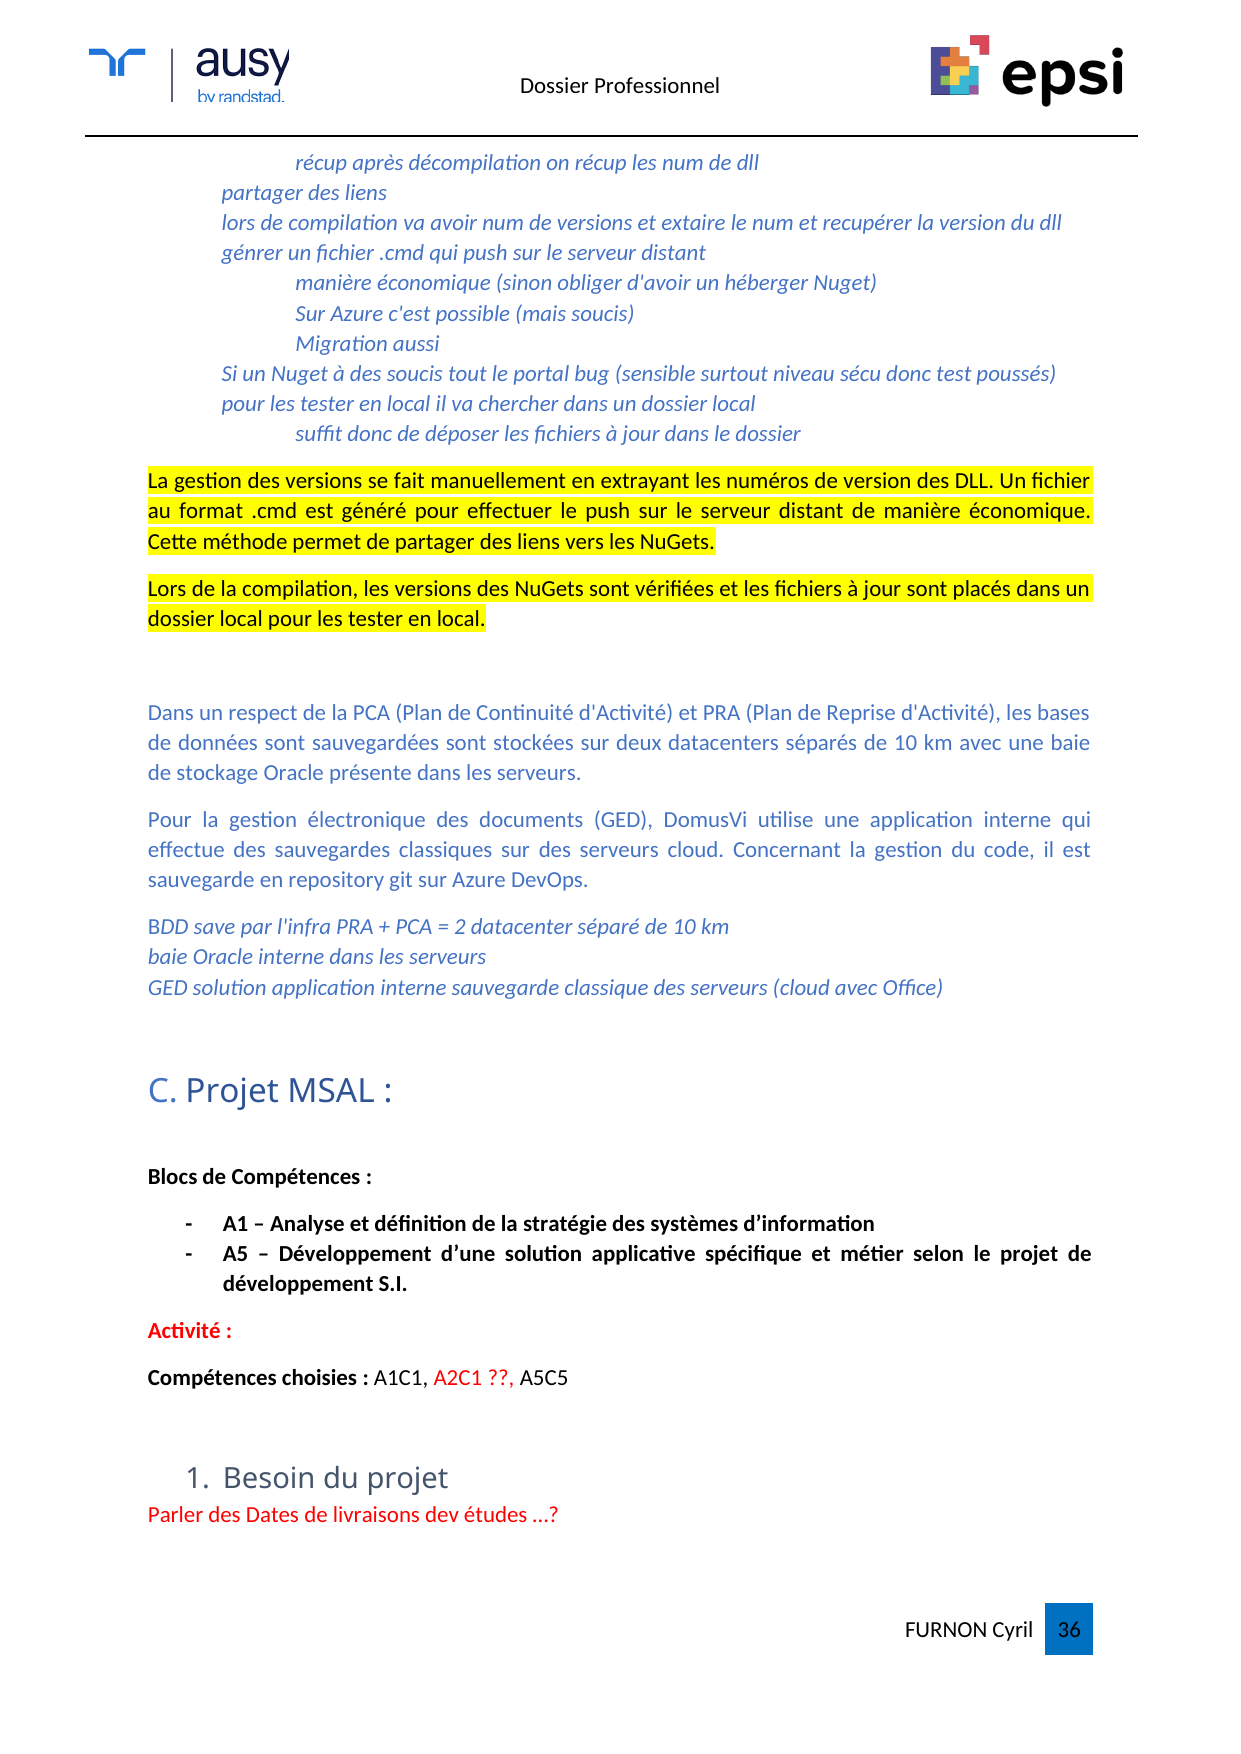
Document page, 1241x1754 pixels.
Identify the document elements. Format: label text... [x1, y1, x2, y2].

text Activité : [148, 1316, 1093, 1344]
text Dans un respect de la PCA (Plan de Continuité d'Activité) et PRA (Plan de Reprise d'Activité), les bases de données sont sauvegardées sont stockées sur deux datacenters séparés de 10 km avec une baie de stockage Oracle présente dans les serveurs. [148, 698, 1093, 786]
picture [88, 48, 289, 102]
list A5 – Développement d’une solution applicative spécifique et métier selon le projet de développement S.I. [185, 1239, 1093, 1297]
text Parler des Dates de livraisons dev études …? [148, 1500, 1093, 1528]
text Blocs de Compétences : [148, 1162, 1093, 1190]
text Pour la gestion électronique des documents (GED), DomusVi utilise une application interne qui effectue des sauvegardes classiques sur des serveurs cloud. Concernant la gestion du code, il est sauvegarde en repository git sur Azure DevOps. [148, 805, 1093, 893]
subtitle Projet MSAL : [148, 1066, 1093, 1112]
text BDD save par l'infra PRA + PCA = 2 datacenter séparé de 10 km baie Oracle interne dans les serveurs GED solution application interne sauvegarde classique des serveurs (cloud avec Office) [148, 912, 1093, 1001]
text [148, 148, 1093, 447]
subtitle Besoin du projet [185, 1457, 1093, 1497]
text La gestion des versions se fait manuellement en extrayant les numéros de version des DLL. Un fichier au format .cmd est généré pour effectuer le push sur le serveur distant de manière économique. Cette méthode permet de partager des liens vers les NuGets. [148, 524, 1093, 555]
text Compétences choisies : A1C1, A2C1 ??, A5C5 [148, 1363, 1093, 1391]
list A1 – Analyse et définition de la stratégie des systèmes d’information [185, 1209, 1093, 1237]
text Lors de la compilation, les versions des NuGets sont vérifiées et les fichiers à jour sont placés dans un dossier local pour les tester en local. [148, 602, 1093, 632]
